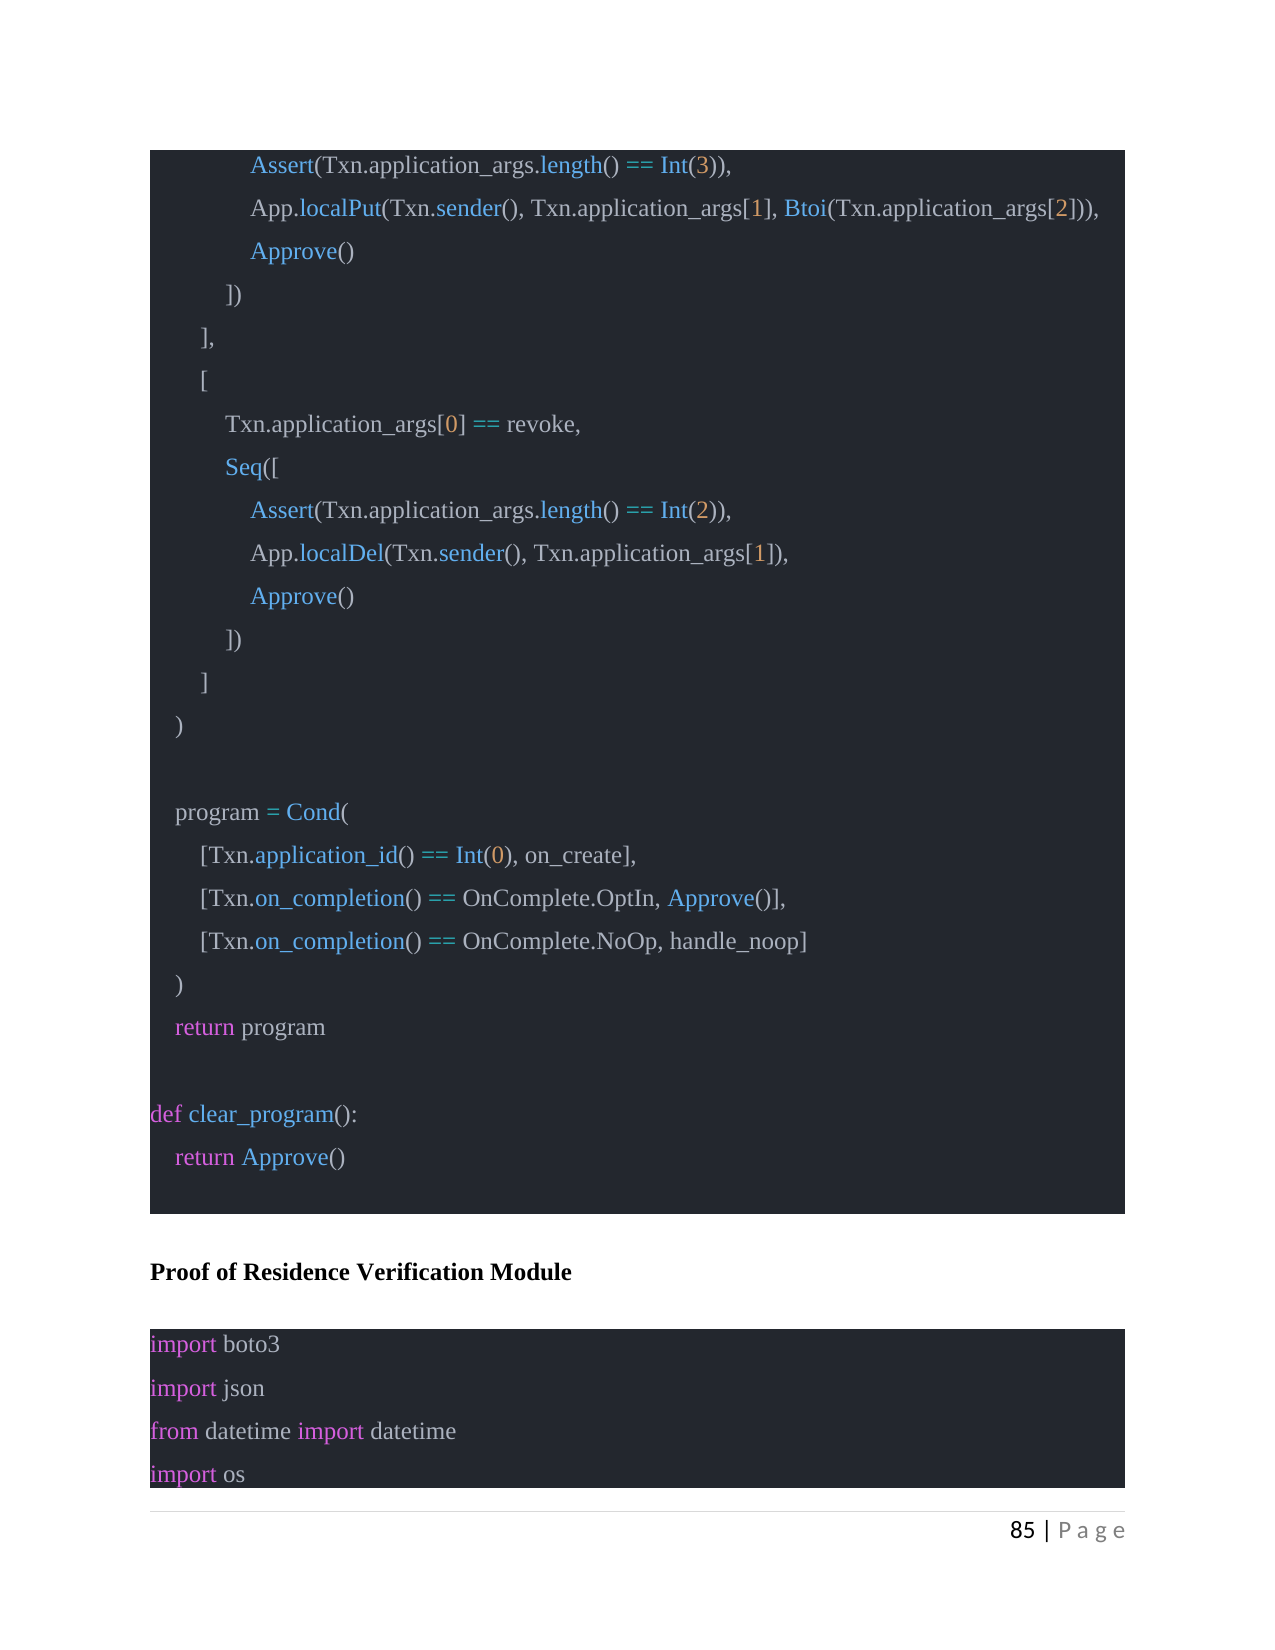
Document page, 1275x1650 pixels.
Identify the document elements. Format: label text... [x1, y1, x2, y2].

text [Txn.on_completion() == OnComplete.OptIn, Approve()], [150, 883, 1125, 912]
text import json [150, 1373, 1125, 1401]
text ], [150, 322, 1125, 351]
text App.localDel(Txn.sender(), Txn.application_args[1]), [150, 538, 1125, 567]
text import os [150, 1459, 1125, 1488]
text [ [150, 366, 1125, 394]
text ]) [150, 624, 1125, 653]
text Approve() [150, 236, 1125, 265]
text ] [150, 667, 1125, 696]
text Assert(Txn.application_args.length() == Int(3)), [150, 150, 1125, 179]
text [Txn.application_id() == Int(0), on_create], [150, 840, 1125, 869]
text Approve() [150, 581, 1125, 610]
text from datetime import datetime [150, 1416, 1125, 1444]
text return program [150, 1012, 1125, 1041]
text App.localPut(Txn.sender(), Txn.application_args[1], Btoi(Txn.application_args[2])), [150, 193, 1125, 222]
text [Txn.on_completion() == OnComplete.NoOp, handle_noop] [150, 926, 1125, 955]
text Seq([ [150, 452, 1125, 481]
text Txn.application_args[0] == revoke, [150, 409, 1125, 437]
text def clear_program(): [150, 1099, 1125, 1127]
text import boto3 [150, 1329, 1125, 1358]
text ]) [150, 279, 1125, 308]
text Assert(Txn.application_args.length() == Int(2)), [150, 495, 1125, 524]
text ) [150, 711, 1125, 739]
text ) [150, 969, 1125, 998]
text program = Cond( [150, 797, 1125, 826]
subtitle Proof of Residence Verification Module [150, 1257, 1125, 1286]
text return Approve() [150, 1142, 1125, 1171]
